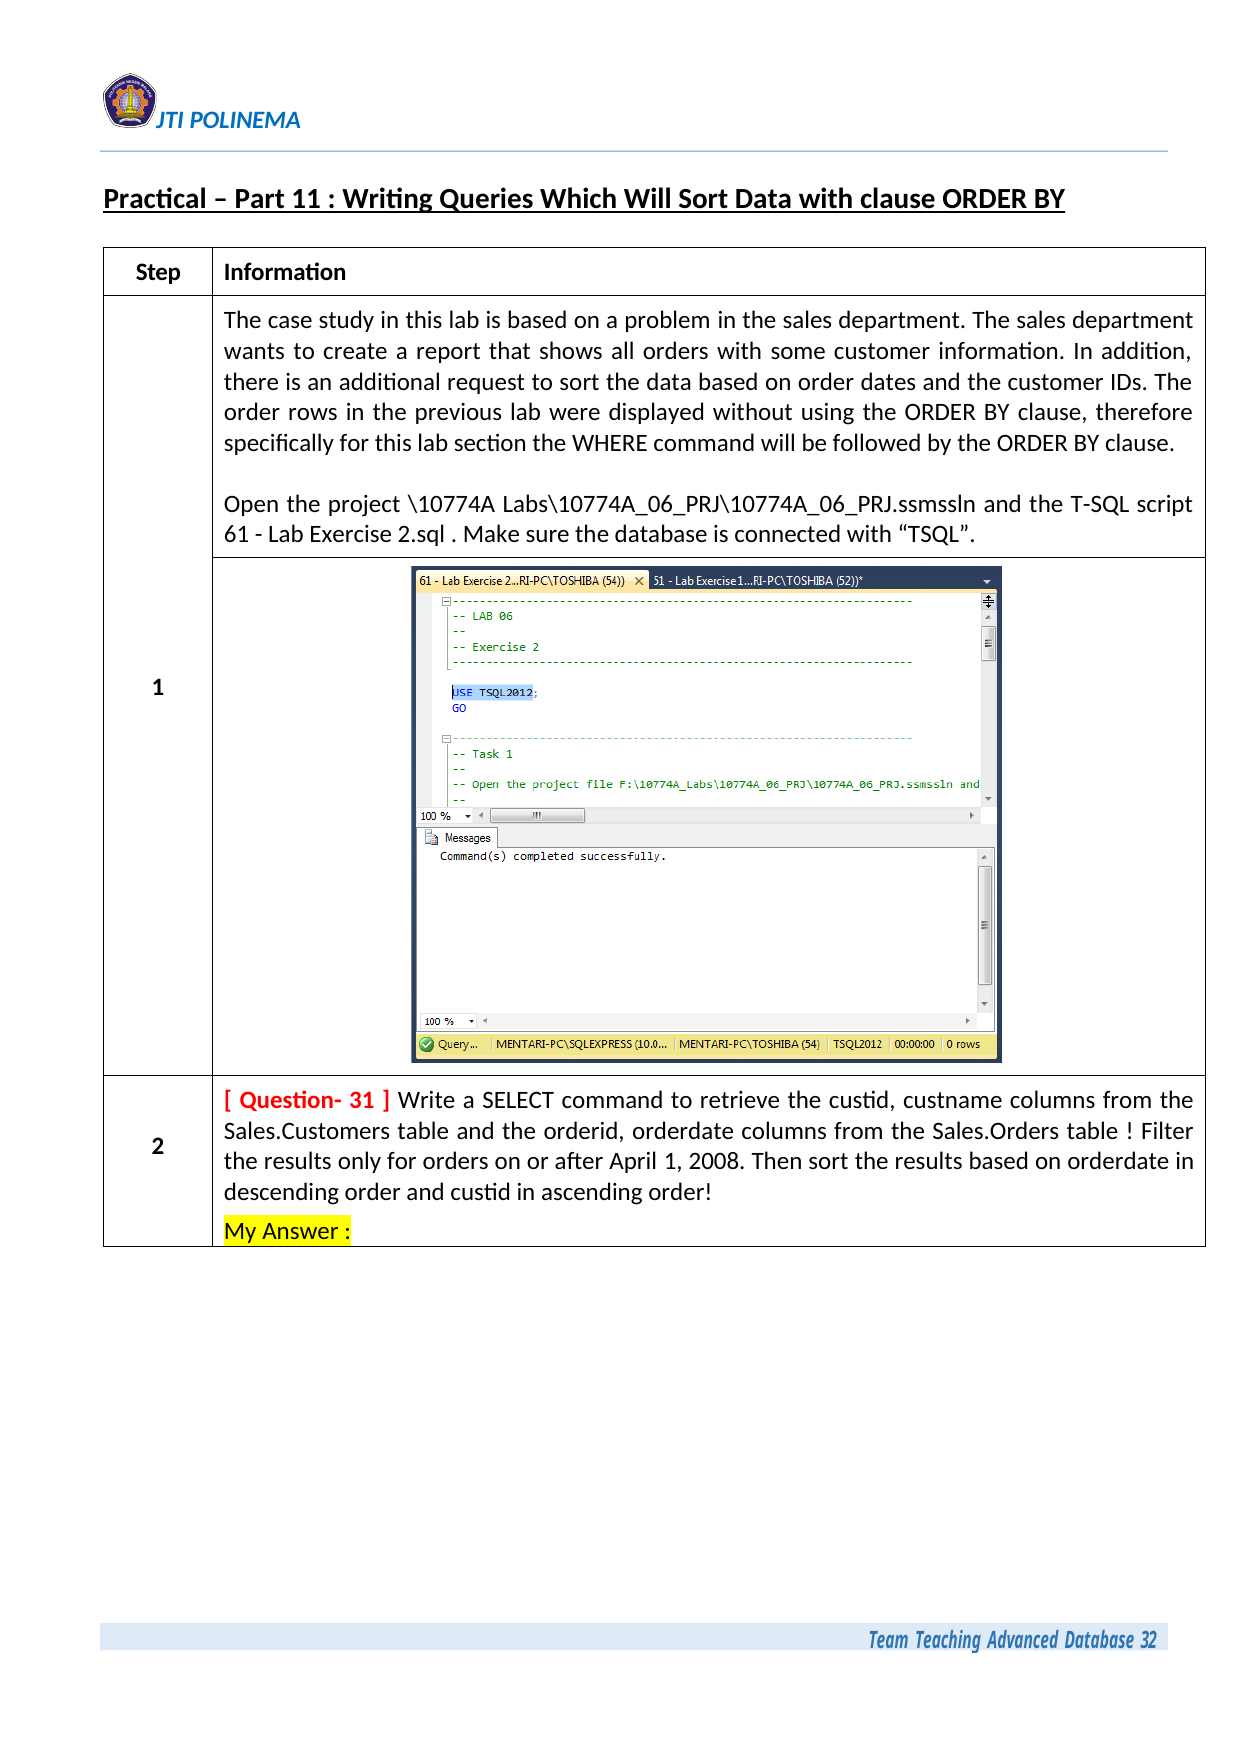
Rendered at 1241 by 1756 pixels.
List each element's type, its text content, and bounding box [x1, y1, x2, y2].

picture [411, 566, 1002, 1063]
table_cell [213, 558, 1205, 1074]
text Practical – Part 11 : Writing Queries Which Will Sort Data with clause ORDER BY [103, 181, 1228, 216]
picture [103, 73, 157, 128]
table_cell 1 [104, 296, 212, 1074]
table_cell The case study in this lab is based on a problem in the sales department. The sales department wants to create a report that shows all orders with some customer information. In addition, there is an additional request to sort the data based on order dates and the customer IDs. The order rows in the previous lab were displayed without using the ORDER BY clause, therefore specifically for this lab section the WHERE command will be followed by the ORDER BY clause. Open the project \10774A Labs\10774A_06_PRJ\10774A_06_PRJ.ssmssln and the T-SQL script 61 - Lab Exercise 2.sql . Make sure the database is connected with “TSQL”. [213, 296, 1205, 557]
table_cell 2 [104, 1076, 212, 1246]
table_header Step [104, 248, 212, 295]
table_header Information [213, 248, 1205, 295]
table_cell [213, 1076, 1205, 1246]
